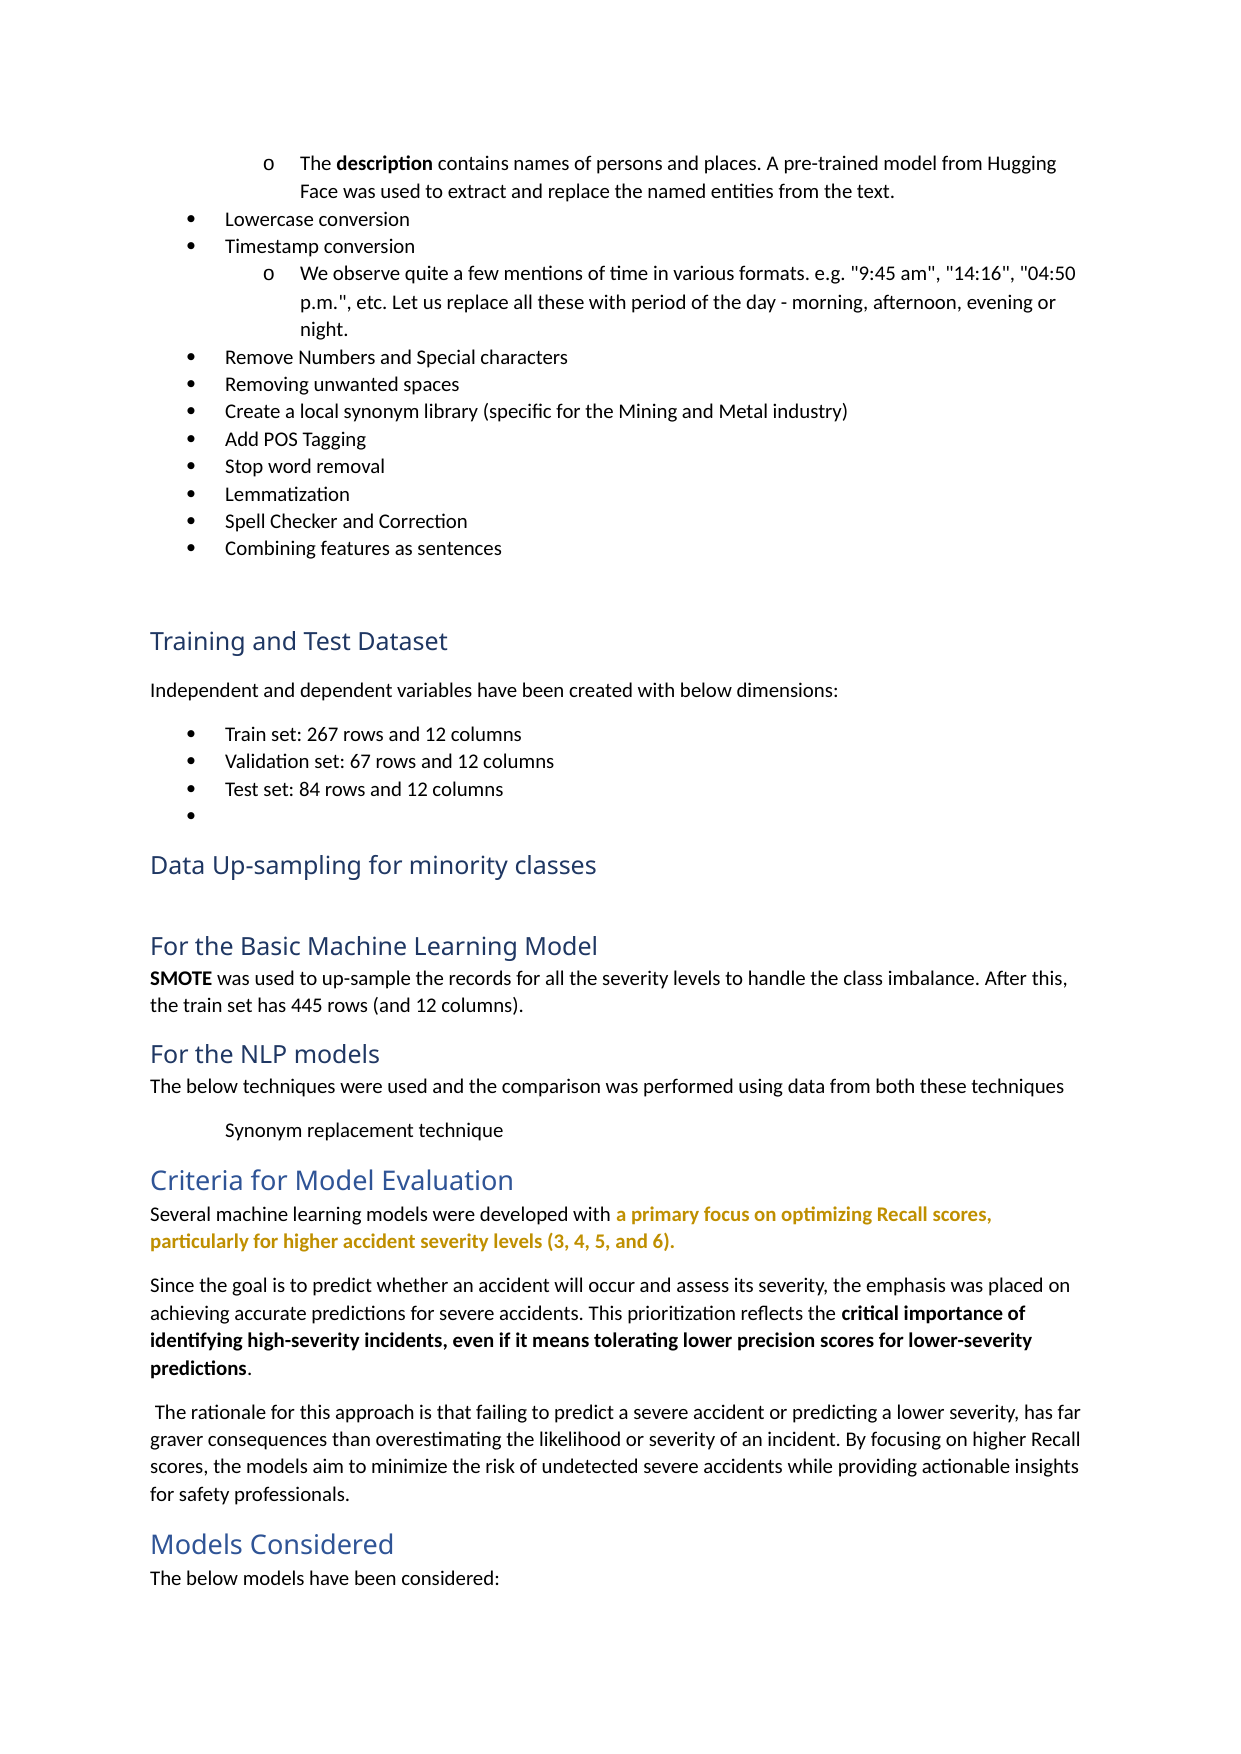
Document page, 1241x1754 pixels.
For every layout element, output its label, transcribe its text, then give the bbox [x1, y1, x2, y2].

subtitle Data Up-sampling for minority classes [150, 847, 1090, 882]
list Stop word removal [187, 453, 1090, 479]
subtitle Models Considered [150, 1525, 1090, 1562]
list Validation set: 67 rows and 12 columns [187, 749, 1090, 774]
text Several machine learning models were developed with a primary focus on optimizing Recall scores, particularly for higher accident severity levels (3, 4, 5, and 6). [150, 1201, 1090, 1254]
list Remove Numbers and Special characters [187, 344, 1090, 369]
list Combining features as sentences [187, 536, 1090, 561]
list The description contains names of persons and places. A pre-trained model from Hugging Face was used to extract and replace the named entities from the text. [262, 150, 1090, 204]
text The below techniques were used and the comparison was performed using data from both these techniques [150, 1073, 1090, 1099]
list Lemmatization [187, 481, 1090, 506]
text Since the goal is to predict whether an accident will occur and assess its severity, the emphasis was placed on achieving accurate predictions for severe accidents. This prioritization reflects the critical importance of identifying high-severity incidents, even if it means tolerating lower precision scores for lower-severity predictions. [150, 1273, 1090, 1380]
subtitle Criteria for Model Evaluation [150, 1161, 1090, 1198]
list Timestamp conversion [187, 233, 1090, 259]
list Lowercase conversion [187, 206, 1090, 231]
list Synonym replacement technique [225, 1117, 1090, 1143]
text Training and Test Dataset [150, 624, 1090, 658]
text The rationale for this approach is that failing to predict a severe accident or predicting a lower severity, has far graver consequences than overestimating the likelihood or severity of an incident. By focusing on higher Recall scores, the models aim to minimize the risk of undetected severe accidents while providing actionable insights for safety professionals. [150, 1399, 1090, 1507]
list Add POS Tagging [187, 426, 1090, 451]
text The below models have been considered: [150, 1565, 1090, 1590]
list We observe quite a few mentions of time in various formats. e.g. "9:45 am", "14:16", "04:50 p.m.", etc. Let us replace all these with period of the day - morning, afternoon, evening or night. [262, 261, 1090, 342]
list Removing unwanted spaces [187, 371, 1090, 397]
list Create a local synonym library (specific for the Mining and Metal industry) [187, 399, 1090, 424]
text Independent and dependent variables have been created with below dimensions: [150, 677, 1090, 703]
text SMOTE was used to up-sample the records for all the severity levels to handle the class imbalance. After this, the train set has 445 rows (and 12 columns). [150, 965, 1090, 1018]
subtitle For the Basic Machine Learning Model [150, 928, 1090, 962]
list Test set: 84 rows and 12 columns [187, 776, 1090, 801]
list Train set: 267 rows and 12 columns [187, 721, 1090, 747]
list Spell Checker and Correction [187, 508, 1090, 534]
subtitle For the NLP models [150, 1037, 1090, 1071]
